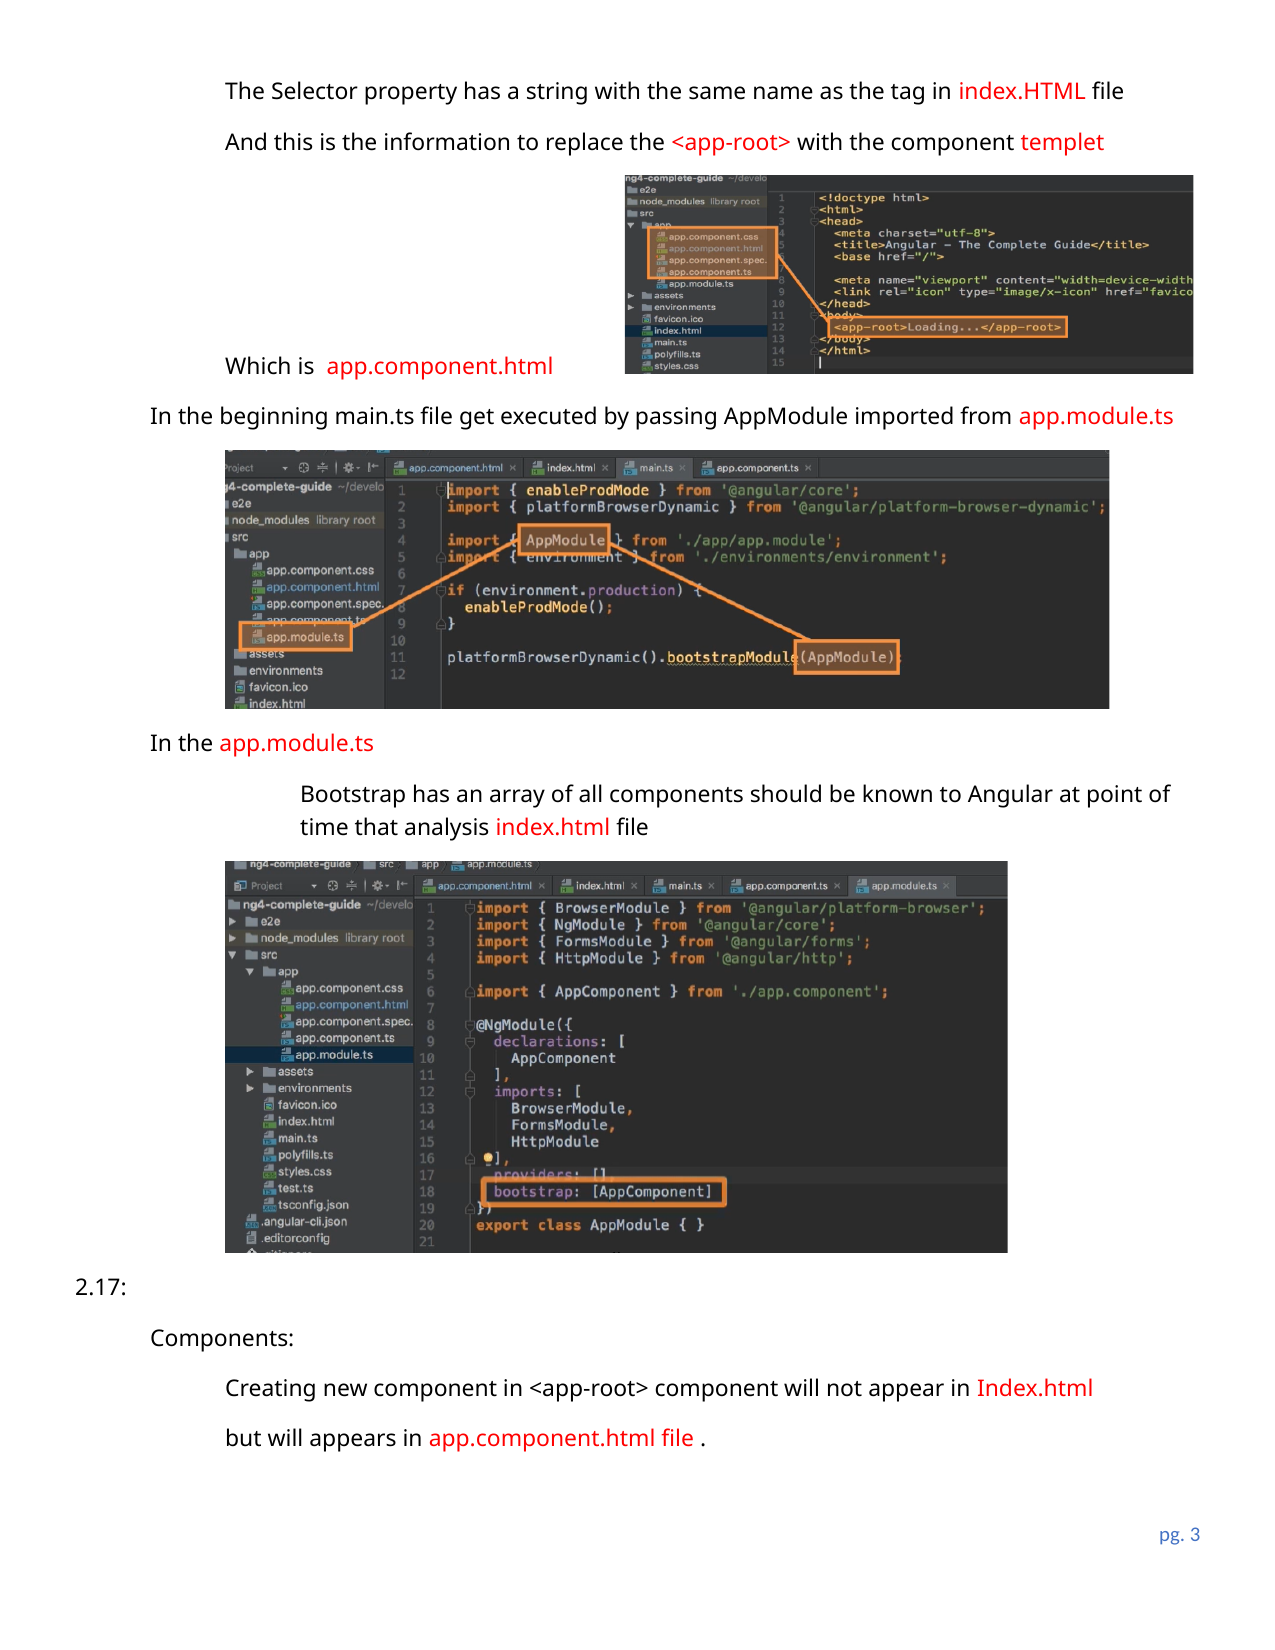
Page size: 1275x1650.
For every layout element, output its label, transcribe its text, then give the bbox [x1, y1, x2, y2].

text Creating new component in <app-root> component will not appear in Index.html [75, 1372, 1200, 1403]
picture [624, 175, 1194, 374]
text 2.17: [75, 1271, 1200, 1302]
text In the beginning main.ts file get executed by passing AppModule imported from app.module.ts [150, 400, 1200, 431]
text but will appears in app.component.html file . [75, 1422, 1200, 1454]
text Bootstrap has an array of all components should be known to Angular at point of time that analysis index.html file [300, 777, 1200, 842]
text Components: [75, 1322, 1200, 1353]
picture [225, 861, 1008, 1253]
picture [225, 450, 1110, 709]
text And this is the information to replace the <app-root> with the component templet [75, 125, 1200, 157]
text In the app.module.ts [75, 727, 1200, 758]
text The Selector property has a string with the same name as the tag in index.HTML file [75, 75, 1200, 106]
